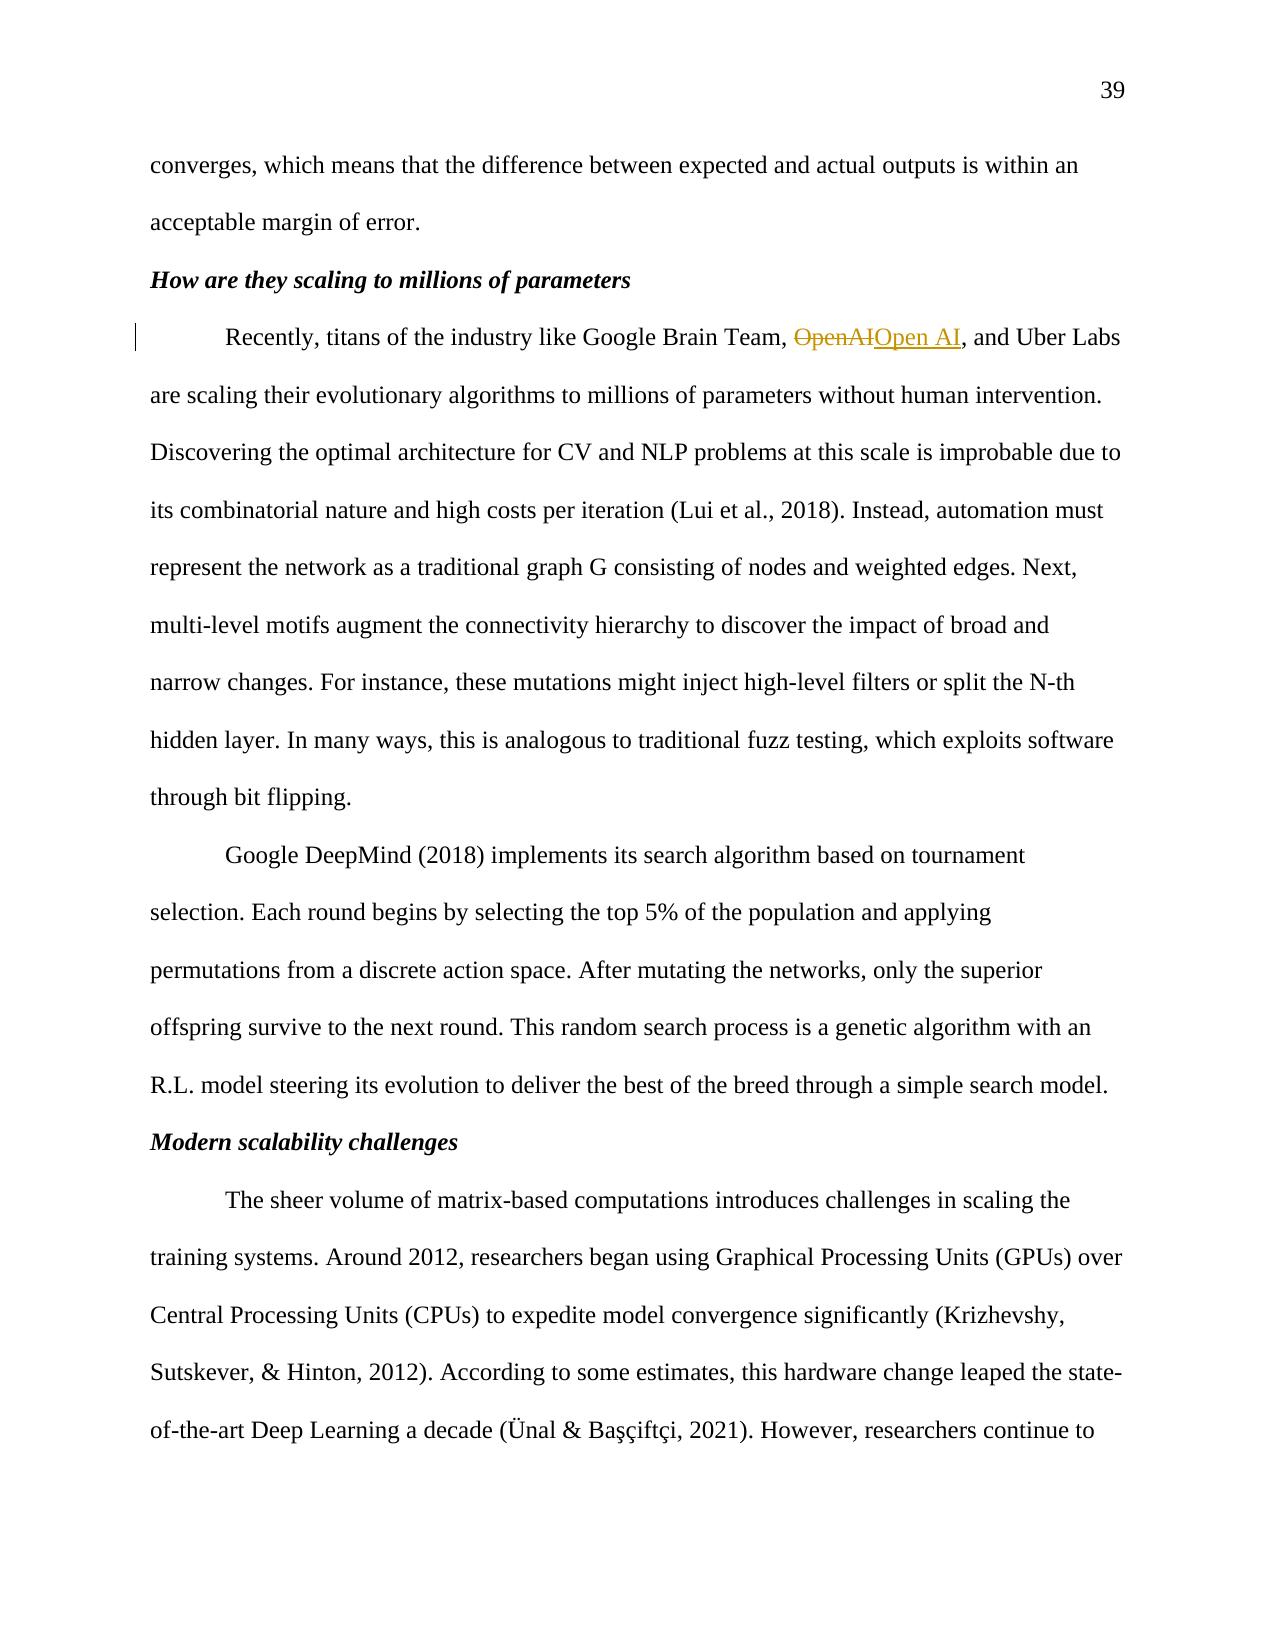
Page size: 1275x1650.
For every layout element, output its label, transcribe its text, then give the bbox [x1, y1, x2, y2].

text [150, 150, 1125, 236]
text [150, 1185, 1125, 1444]
subtitle How are they scaling to millions of parameters [150, 265, 1125, 294]
text Google DeepMind (2018) implements its search algorithm based on tournament selection. Each round begins by selecting the top 5% of the population and applying permutations from a discrete action space. After mutating the networks, only the superior offspring survive to the next round. This random search process is a genetic algorithm with an R.L. model steering its evolution to deliver the best of the breed through a simple search model. [150, 840, 1125, 1099]
subtitle Modern scalability challenges [150, 1127, 1125, 1156]
text Recently, titans of the industry like Google Brain Team, , and Uber Labs are scaling their evolutionary algorithms to millions of parameters without human intervention. Discovering the optimal architecture for CV and NLP problems at this scale is improbable due to its combinatorial nature and high costs per iteration (Lui et al., 2018). Instead, automation must represent the network as a traditional graph G consisting of nodes and weighted edges. Next, multi-level motifs augment the connectivity hierarchy to discover the impact of broad and narrow changes. For instance, these mutations might inject high-level filters or split the N-th hidden layer. In many ways, this is analogous to traditional fuzz testing, which exploits software through bit flipping. [150, 322, 1125, 811]
